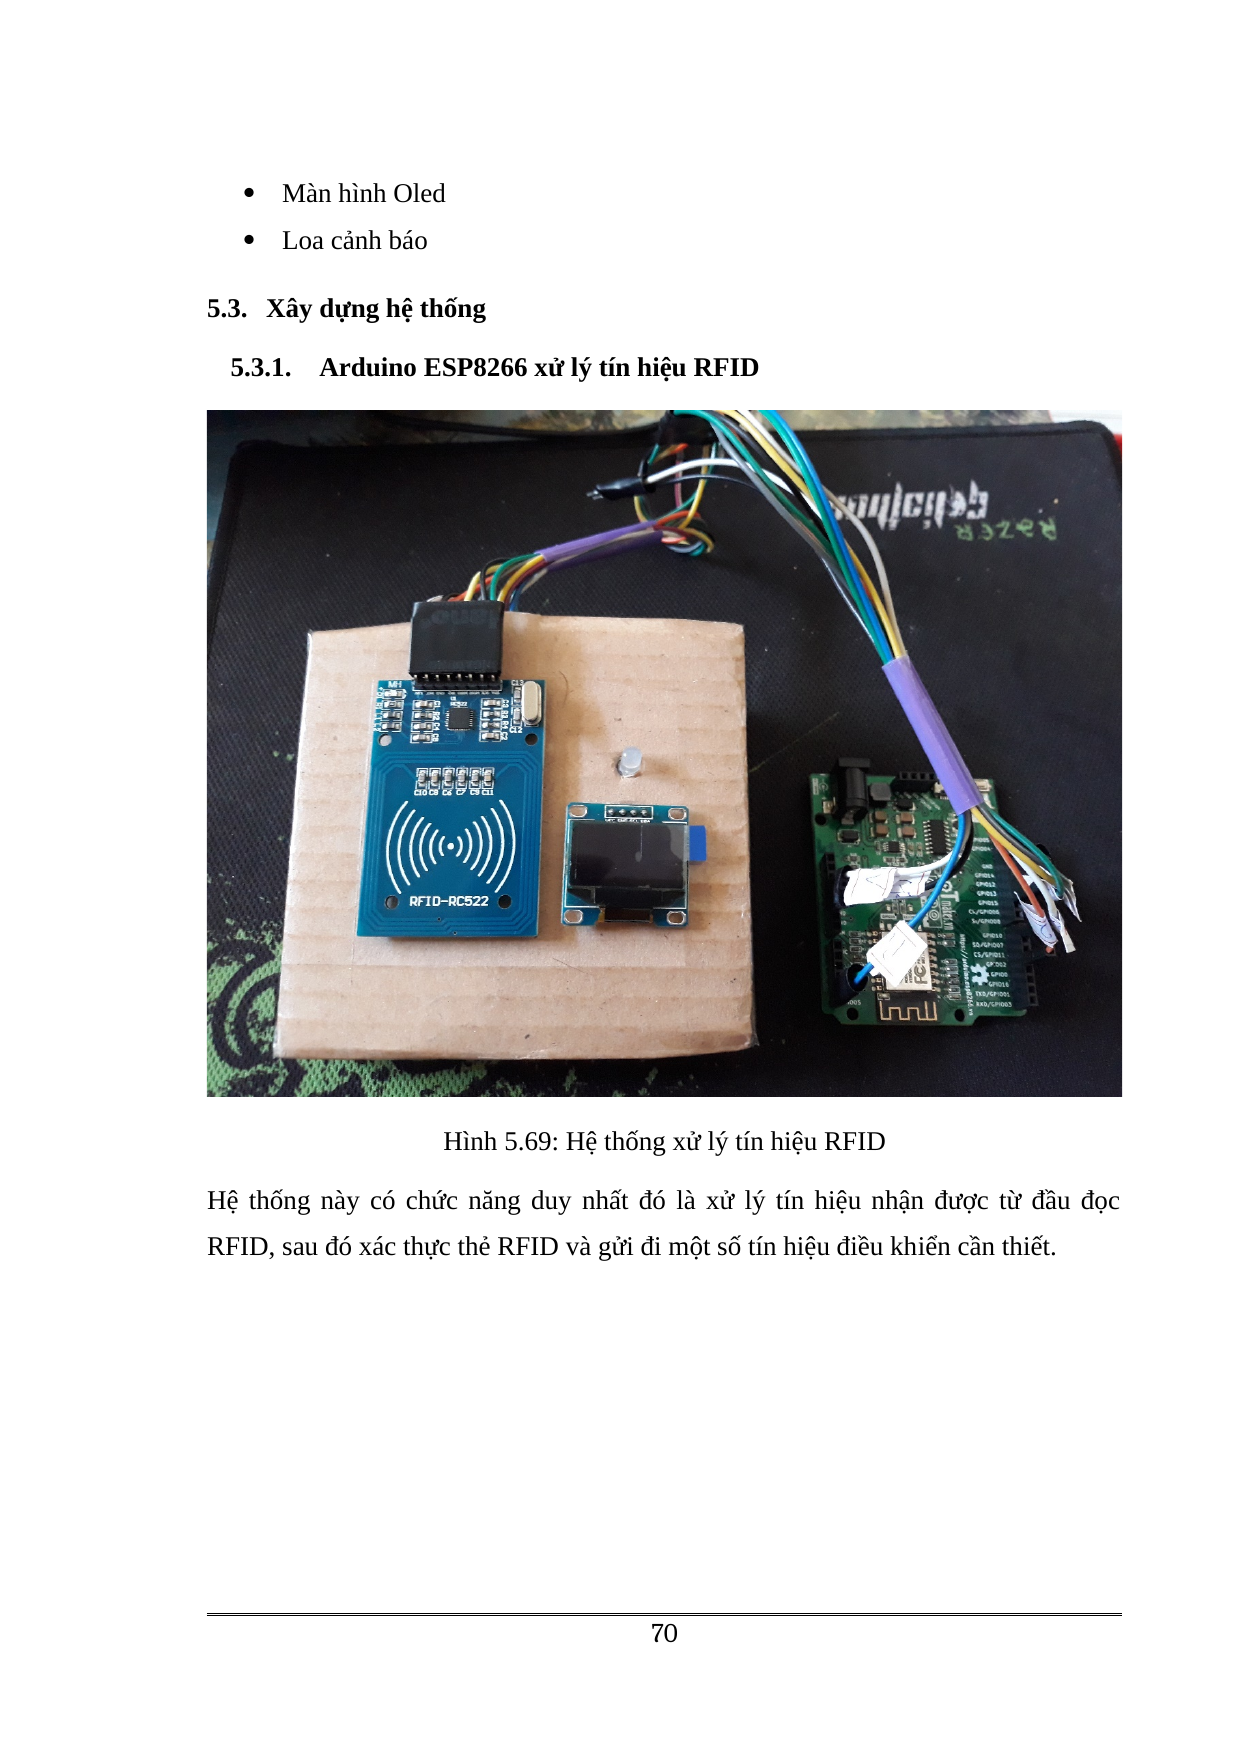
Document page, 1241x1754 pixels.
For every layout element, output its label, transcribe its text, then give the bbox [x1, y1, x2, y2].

list Loa cảnh báo [244, 224, 1122, 255]
picture [206, 410, 1123, 1097]
list Màn hình Oled [244, 177, 1122, 208]
text Hệ thống này có chức năng duy nhất đó là xử lý tín hiệu nhận được từ đầu đọc RFID, sau đó xác thực thẻ RFID và gửi đi một số tín hiệu điều khiển cần thiết. [207, 1184, 1122, 1262]
subtitle Xây dựng hệ thống [207, 292, 1122, 323]
subtitle Arduino ESP8266 xử lý tín hiệu RFID [230, 351, 1122, 382]
